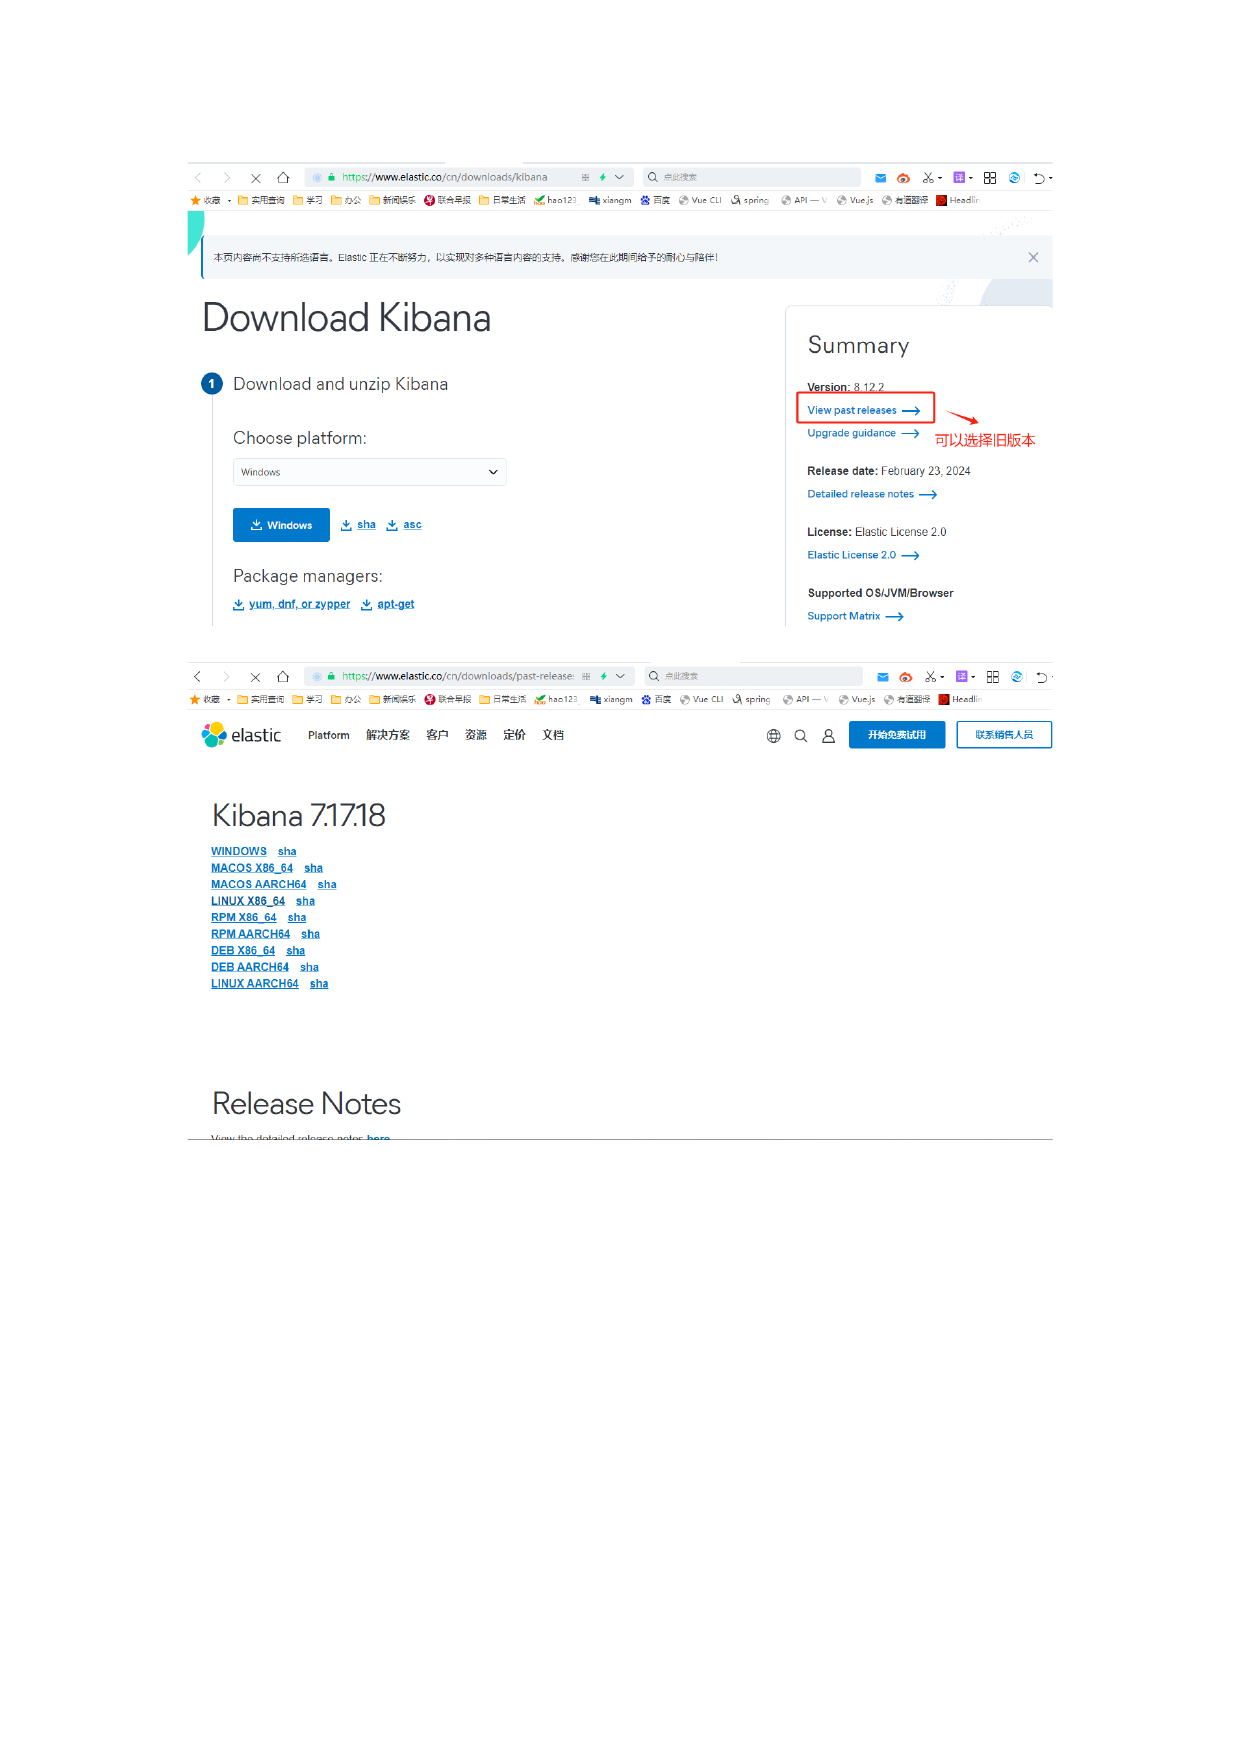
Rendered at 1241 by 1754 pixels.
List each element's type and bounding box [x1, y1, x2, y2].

picture [187, 662, 1053, 1140]
picture [187, 162, 1053, 626]
